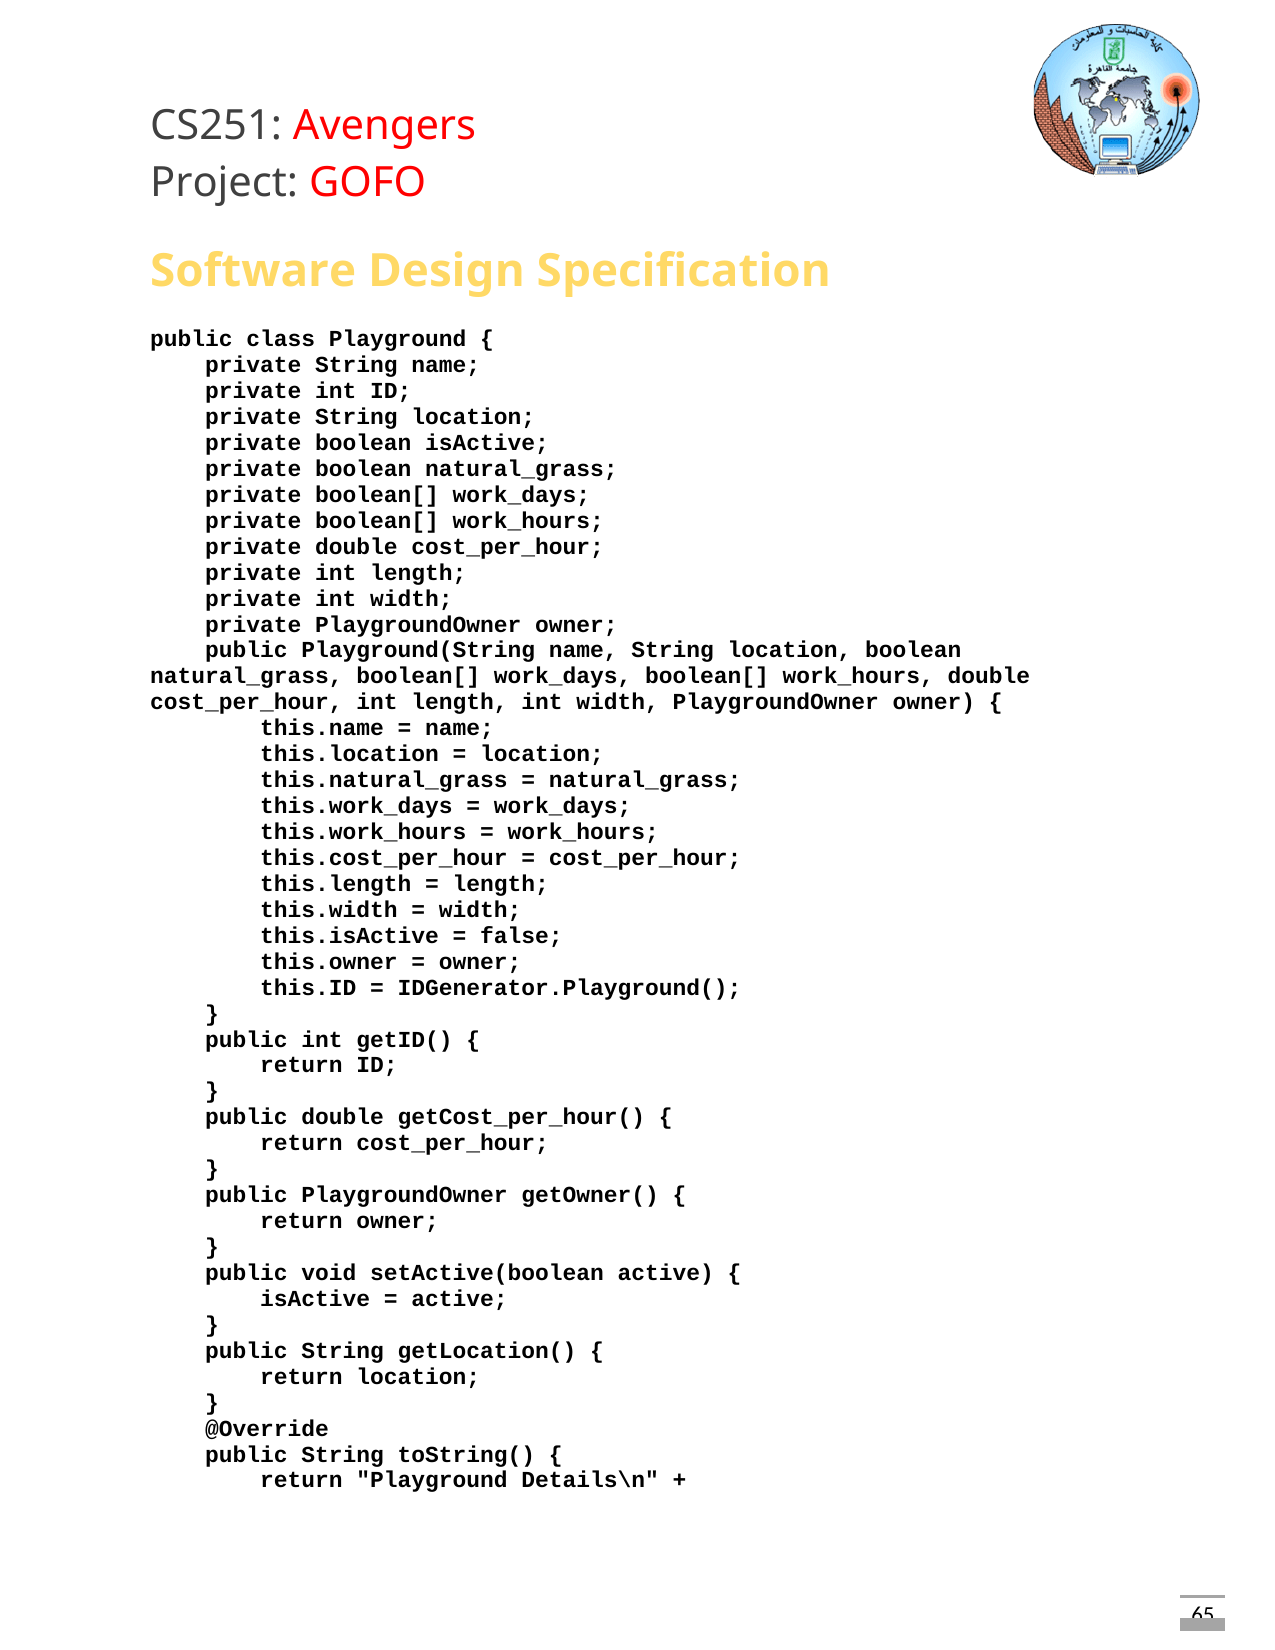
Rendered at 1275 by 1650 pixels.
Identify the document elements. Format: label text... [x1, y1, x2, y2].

text private boolean natural_grass; [150, 457, 1125, 483]
text public String getLocation() { [150, 1339, 1125, 1365]
text private boolean isActive; [150, 431, 1125, 457]
text this.work_days = work_days; [150, 794, 1125, 820]
text this.width = width; [150, 898, 1125, 924]
text } [150, 1002, 1125, 1028]
text this.owner = owner; [150, 950, 1125, 976]
text this.ID = IDGenerator.Playground(); [150, 976, 1125, 1002]
text this.work_hours = work_hours; [150, 820, 1125, 846]
text private String location; [150, 405, 1125, 431]
text } [150, 1391, 1125, 1417]
text private boolean[] work_hours; [150, 509, 1125, 535]
text public class Playground { [150, 328, 1125, 353]
text private PlaygroundOwner owner; [150, 613, 1125, 639]
text this.cost_per_hour = cost_per_hour; [150, 846, 1125, 872]
text } [150, 1080, 1125, 1106]
text public String toString() { [150, 1443, 1125, 1469]
text this.location = location; [150, 743, 1125, 768]
text private int length; [150, 561, 1125, 587]
text public void setActive(boolean active) { [150, 1261, 1125, 1287]
text return owner; [150, 1209, 1125, 1235]
text this.isActive = false; [150, 924, 1125, 950]
text isActive = active; [150, 1287, 1125, 1313]
text @Override [150, 1417, 1125, 1443]
text public Playground(String name, String location, boolean natural_grass, boolean[] work_days, boolean[] work_hours, double cost_per_hour, int length, int width, PlaygroundOwner owner) { [150, 639, 1125, 717]
text this.natural_grass = natural_grass; [150, 768, 1125, 794]
text this.name = name; [150, 717, 1125, 743]
text return location; [150, 1365, 1125, 1391]
text private int ID; [150, 379, 1125, 405]
text private String name; [150, 353, 1125, 379]
text this.length = length; [150, 872, 1125, 898]
picture [1033, 24, 1201, 180]
text private boolean[] work_days; [150, 483, 1125, 509]
text return cost_per_hour; [150, 1132, 1125, 1158]
text public PlaygroundOwner getOwner() { [150, 1183, 1125, 1209]
text } [150, 1158, 1125, 1183]
text private double cost_per_hour; [150, 535, 1125, 561]
text return "Playground Details\n" + [150, 1469, 1125, 1495]
text private int width; [150, 587, 1125, 613]
text public int getID() { [150, 1028, 1125, 1054]
text } [150, 1313, 1125, 1339]
text public double getCost_per_hour() { [150, 1106, 1125, 1132]
text return ID; [150, 1054, 1125, 1080]
text } [150, 1235, 1125, 1261]
